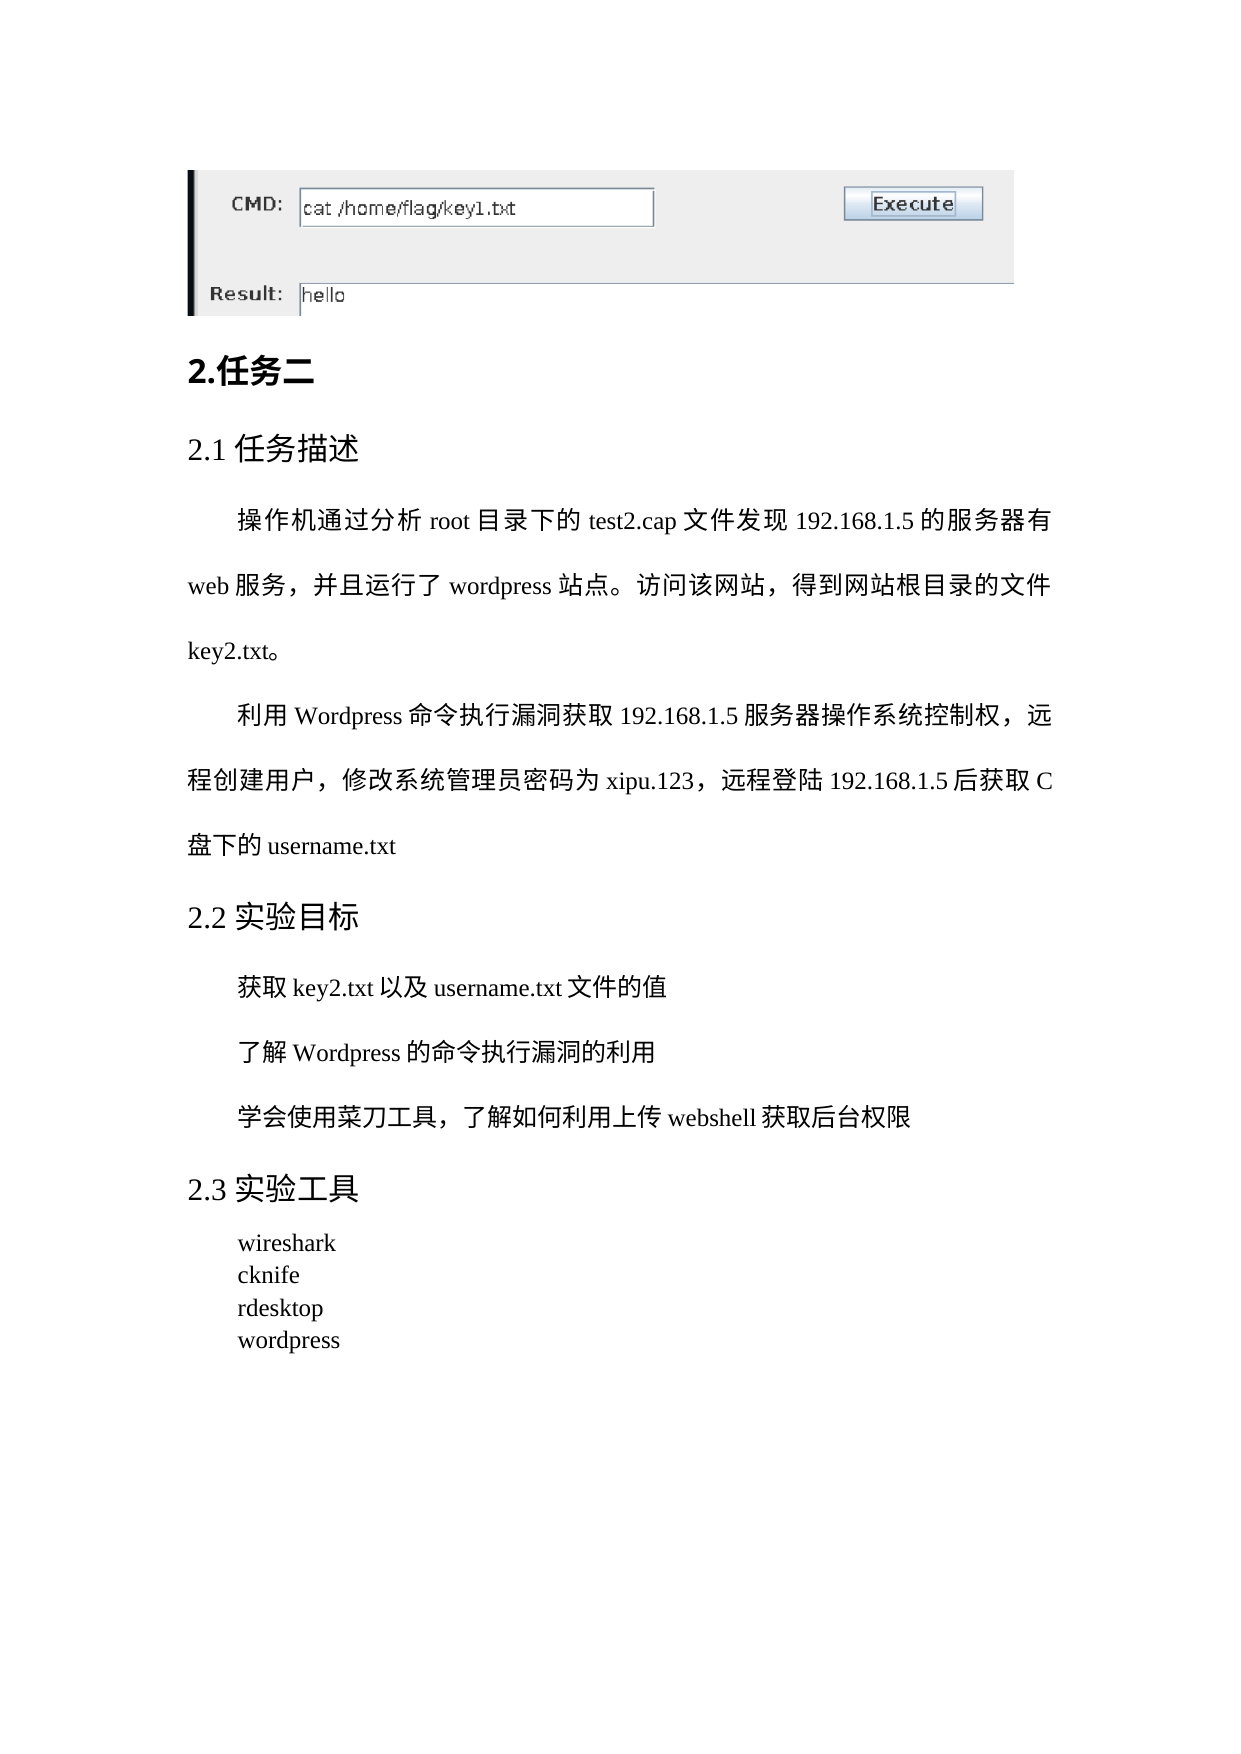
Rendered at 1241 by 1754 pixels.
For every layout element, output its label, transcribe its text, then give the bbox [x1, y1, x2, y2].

subtitle 2.任务二 [187, 337, 1053, 402]
text rdesktop [187, 1291, 1053, 1323]
text 获取key2.txt以及username.txt文件的值 [187, 953, 1053, 1018]
subtitle 2.2 实验目标 [187, 882, 1053, 947]
picture [187, 170, 1015, 316]
text 学会使用菜刀工具，了解如何利用上传webshell获取后台权限 [187, 1083, 1053, 1148]
text 了解Wordpress的命令执行漏洞的利用 [187, 1018, 1053, 1083]
text 利用Wordpress命令执行漏洞获取192.168.1.5服务器操作系统控制权，远程创建用户，修改系统管理员密码为xipu.123，远程登陆192.168.1.5后获取C盘下的username.txt [187, 681, 1053, 876]
text wordpress [187, 1323, 1053, 1356]
text cknife [187, 1258, 1053, 1291]
text 操作机通过分析root目录下的test2.cap文件发现192.168.1.5的服务器有web服务，并且运行了wordpress站点。访问该网站，得到网站根目录的文件key2.txt。 [187, 486, 1053, 681]
text wireshark [187, 1226, 1053, 1258]
subtitle 2.3 实验工具 [187, 1154, 1053, 1219]
subtitle 2.1 任务描述 [187, 414, 1053, 479]
